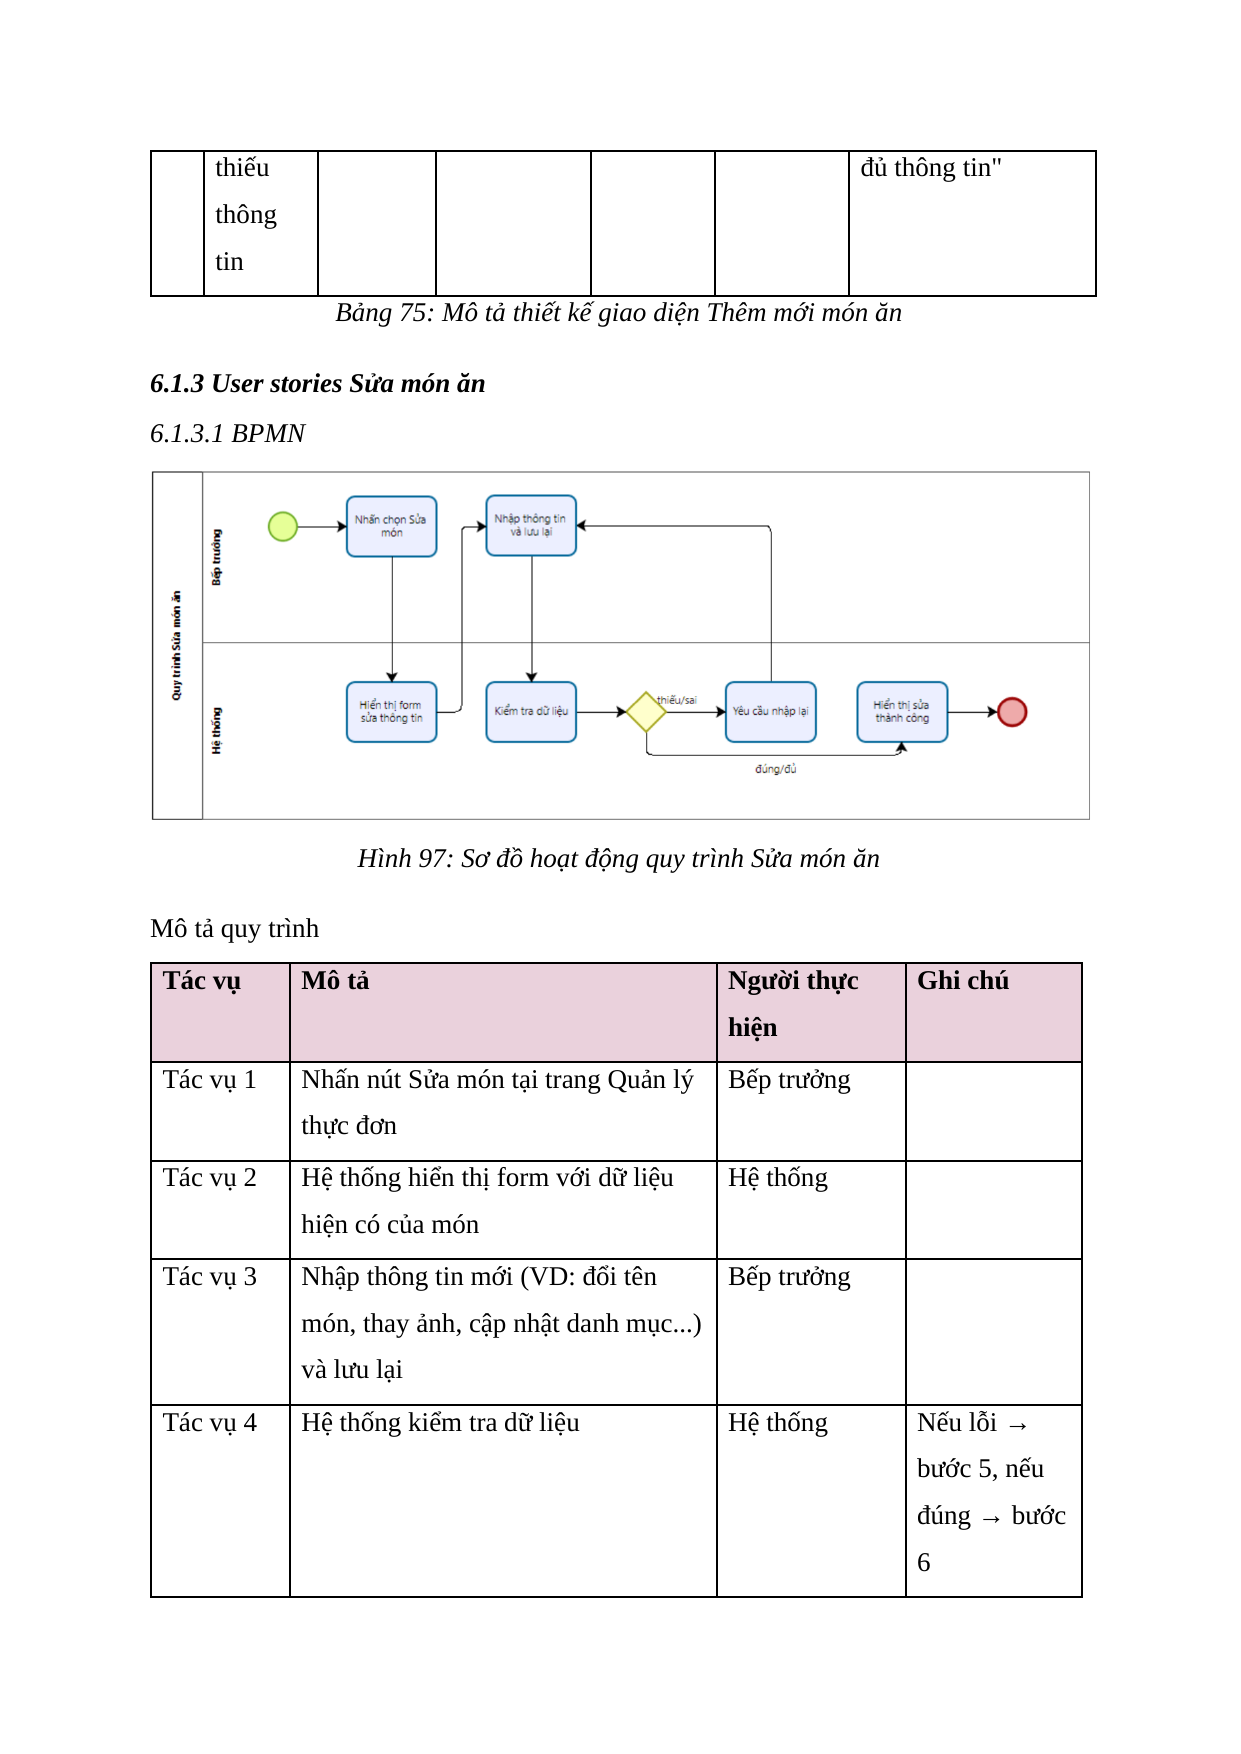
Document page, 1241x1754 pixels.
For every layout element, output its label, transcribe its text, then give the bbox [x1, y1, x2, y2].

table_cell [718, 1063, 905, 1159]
subtitle Bảng 75: Mô tả thiết kế giao diện Thêm mới món ăn [150, 297, 1090, 328]
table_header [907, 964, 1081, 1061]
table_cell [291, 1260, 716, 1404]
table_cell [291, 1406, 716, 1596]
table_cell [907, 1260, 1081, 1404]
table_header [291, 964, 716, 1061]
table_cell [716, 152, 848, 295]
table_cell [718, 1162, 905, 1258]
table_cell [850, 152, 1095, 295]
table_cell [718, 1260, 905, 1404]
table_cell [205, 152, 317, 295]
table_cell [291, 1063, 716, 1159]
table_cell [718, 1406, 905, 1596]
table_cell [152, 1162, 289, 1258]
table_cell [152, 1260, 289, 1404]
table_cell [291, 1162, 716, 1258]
subtitle 6.1.3.1 BPMN [150, 417, 1090, 448]
text Mô tả quy trình [150, 912, 1090, 943]
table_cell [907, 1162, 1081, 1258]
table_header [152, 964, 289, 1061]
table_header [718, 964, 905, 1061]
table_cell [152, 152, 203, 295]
subtitle 6.1.3 User stories Sửa món ăn [150, 367, 1090, 398]
picture [150, 466, 1091, 823]
subtitle Hình 97: Sơ đồ hoạt động quy trình Sửa món ăn [150, 842, 1090, 873]
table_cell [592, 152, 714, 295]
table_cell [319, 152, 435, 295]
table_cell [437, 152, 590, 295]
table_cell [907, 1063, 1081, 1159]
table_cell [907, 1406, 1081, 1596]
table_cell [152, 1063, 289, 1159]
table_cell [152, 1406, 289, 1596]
